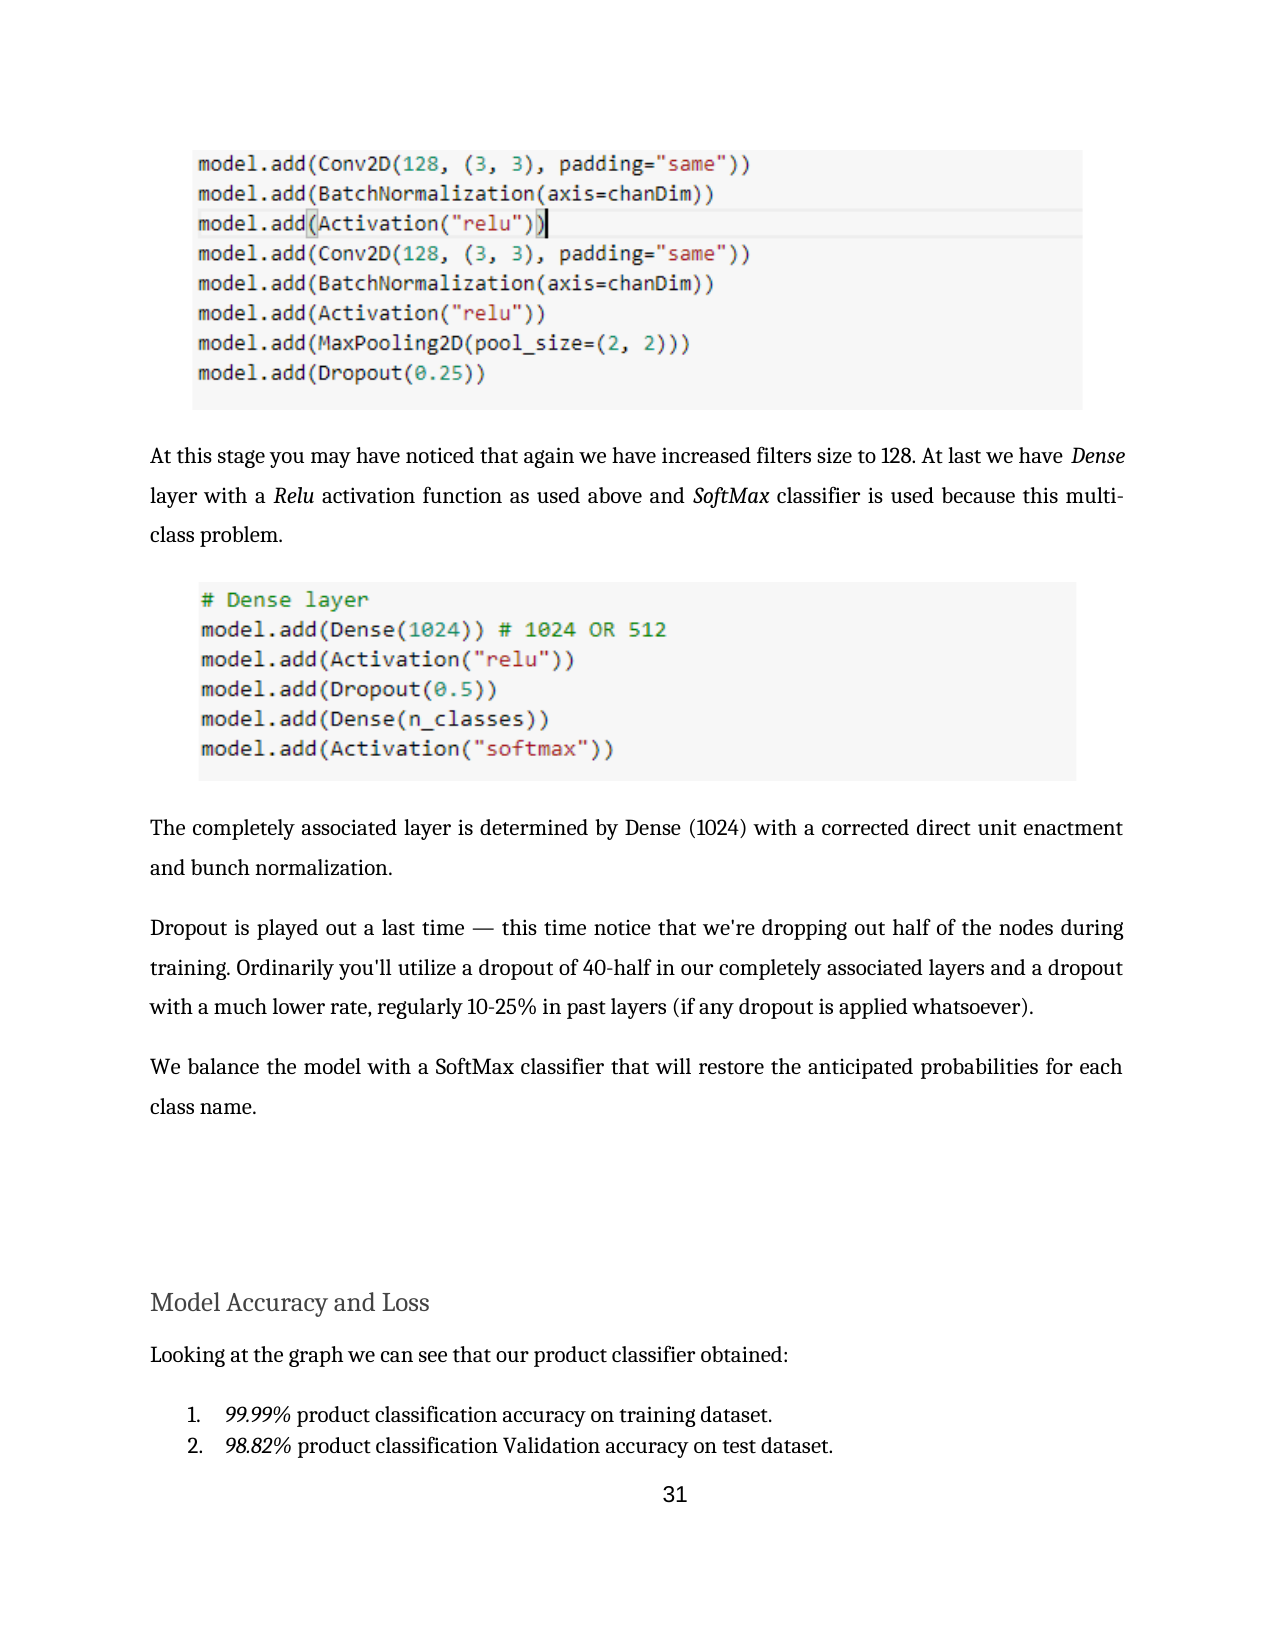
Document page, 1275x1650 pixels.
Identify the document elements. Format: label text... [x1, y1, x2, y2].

text The completely associated layer is determined by Dense (1024) with a corrected direct unit enactment and bunch normalization. [150, 815, 1125, 881]
subtitle Model Accuracy and Loss [150, 1287, 1125, 1318]
text At this stage you may have noticed that again we have increased filters size to 128. At last we have Dense layer with a Relu activation function as used above and SoftMax classifier is used because this multi-class problem. [150, 443, 1125, 549]
picture [192, 150, 1083, 410]
list 98.82% product classification Validation accuracy on test dataset. [187, 1432, 1125, 1459]
text Looking at the graph we can see that our product classifier obtained: [150, 1342, 1125, 1368]
text We balance the model with a SoftMax classifier that will restore the anticipated probabilities for each class name. [150, 1054, 1125, 1120]
text Dropout is played out a last time — this time notice that we're dropping out half of the nodes during training. Ordinarily you'll utilize a dropout of 40-half in our completely associated layers and a dropout with a much lower rate, regularly 10-25% in past layers (if any dropout is applied whatsoever). [150, 915, 1125, 1020]
list 99.99% product classification accuracy on training dataset. [187, 1402, 1125, 1429]
picture [198, 582, 1077, 781]
